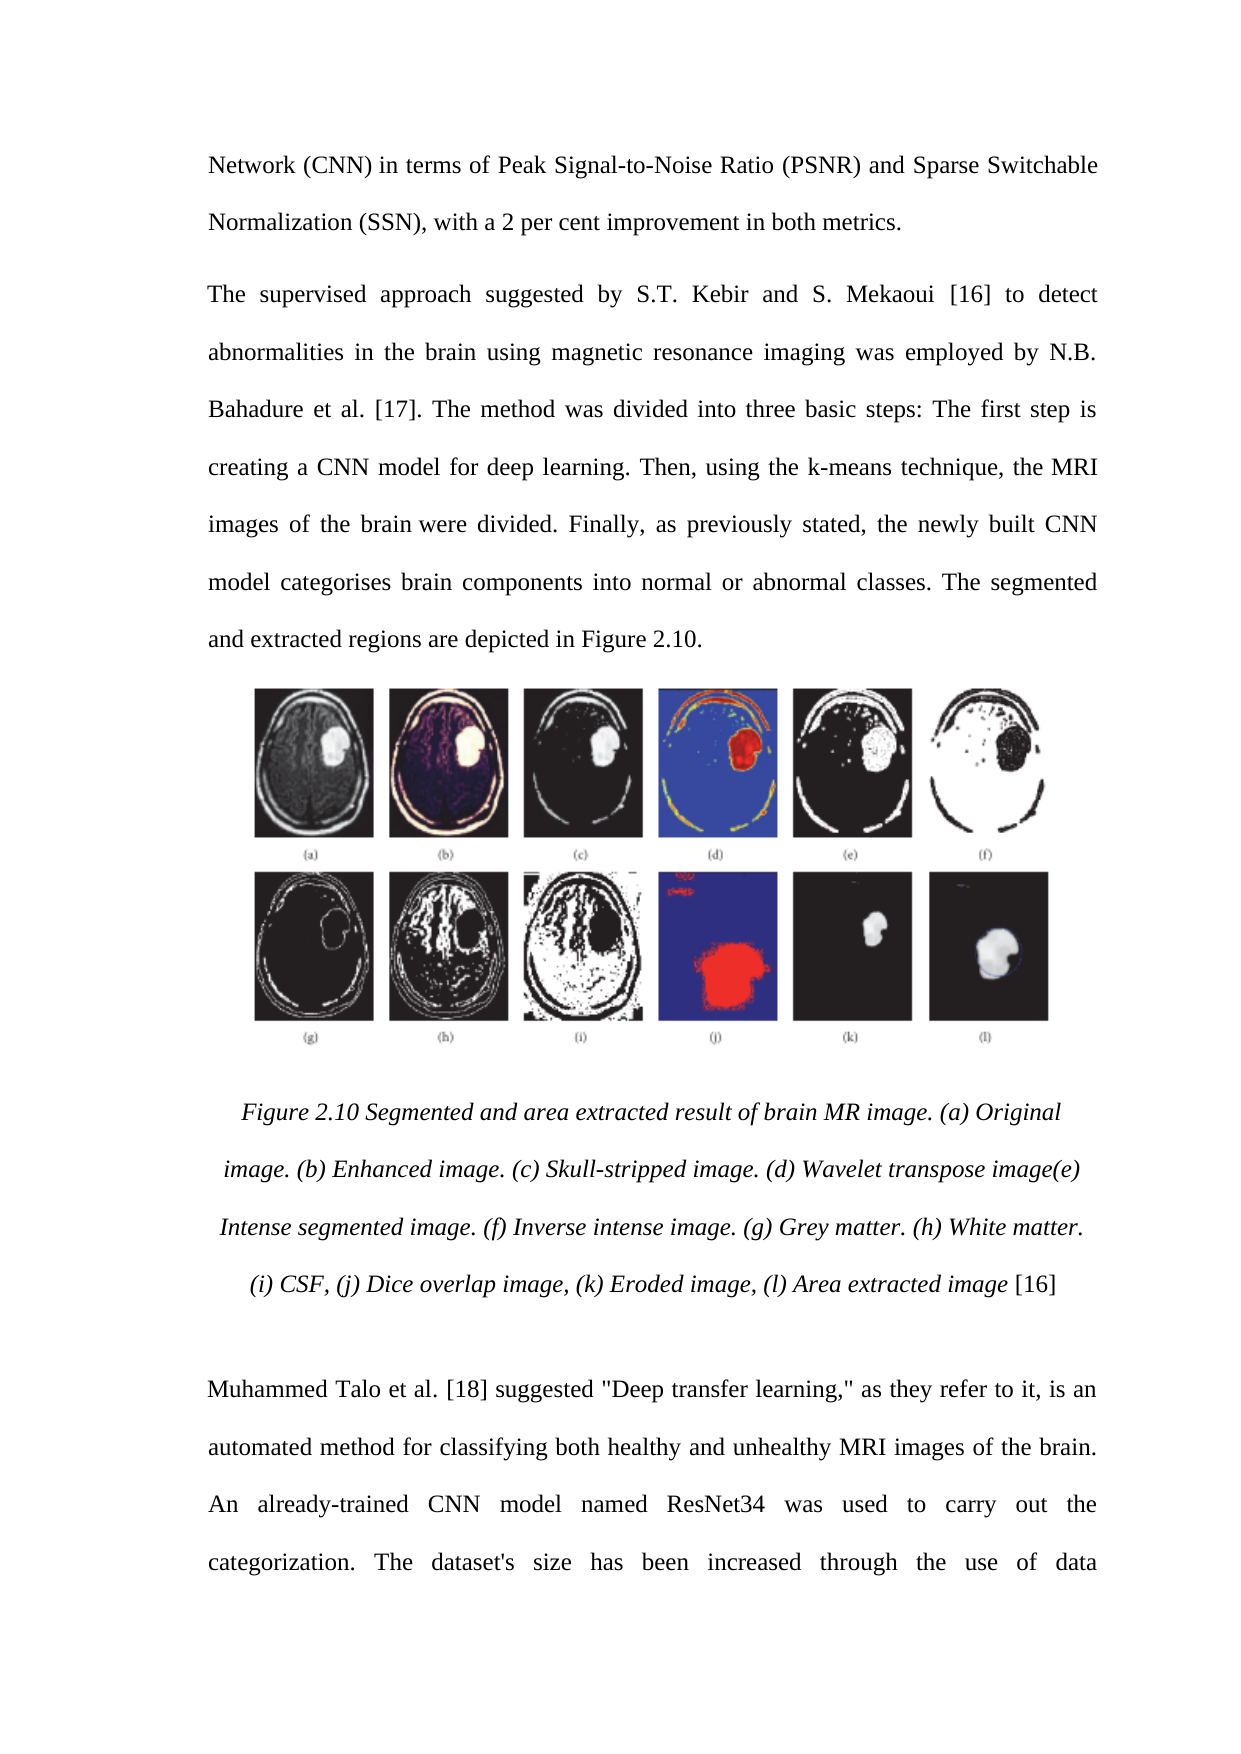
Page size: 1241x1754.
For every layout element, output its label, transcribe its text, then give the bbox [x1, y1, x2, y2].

text The supervised approach suggested by S.T. Kebir and S. Mekaoui [16] to detect abnormalities in the brain using magnetic resonance imaging was employed by N.B. Bahadure et al. [17]. The method was divided into three basic steps: The first step is creating a CNN model for deep learning. Then, using the k-means technique, the MRI images of the brain were divided. Finally, as previously stated, the newly built CNN model categorises brain components into normal or abnormal classes. The segmented and extracted regions are depicted in Figure 2.10. [207, 279, 1098, 653]
text Figure 2.10 Segmented and area extracted result of brain MR image. (a) Original image. (b) Enhanced image. (c) Skull-stripped image. (d) Wavelet transpose image(e) Intense segmented image. (f) Inverse intense image. (g) Grey matter. (h) White matter. (i) CSF, (j) Dice overlap image, (k) Eroded image, (l) Area extracted image [16] [207, 1097, 1098, 1298]
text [207, 1374, 1098, 1576]
picture [244, 681, 1061, 1054]
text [207, 150, 1098, 236]
